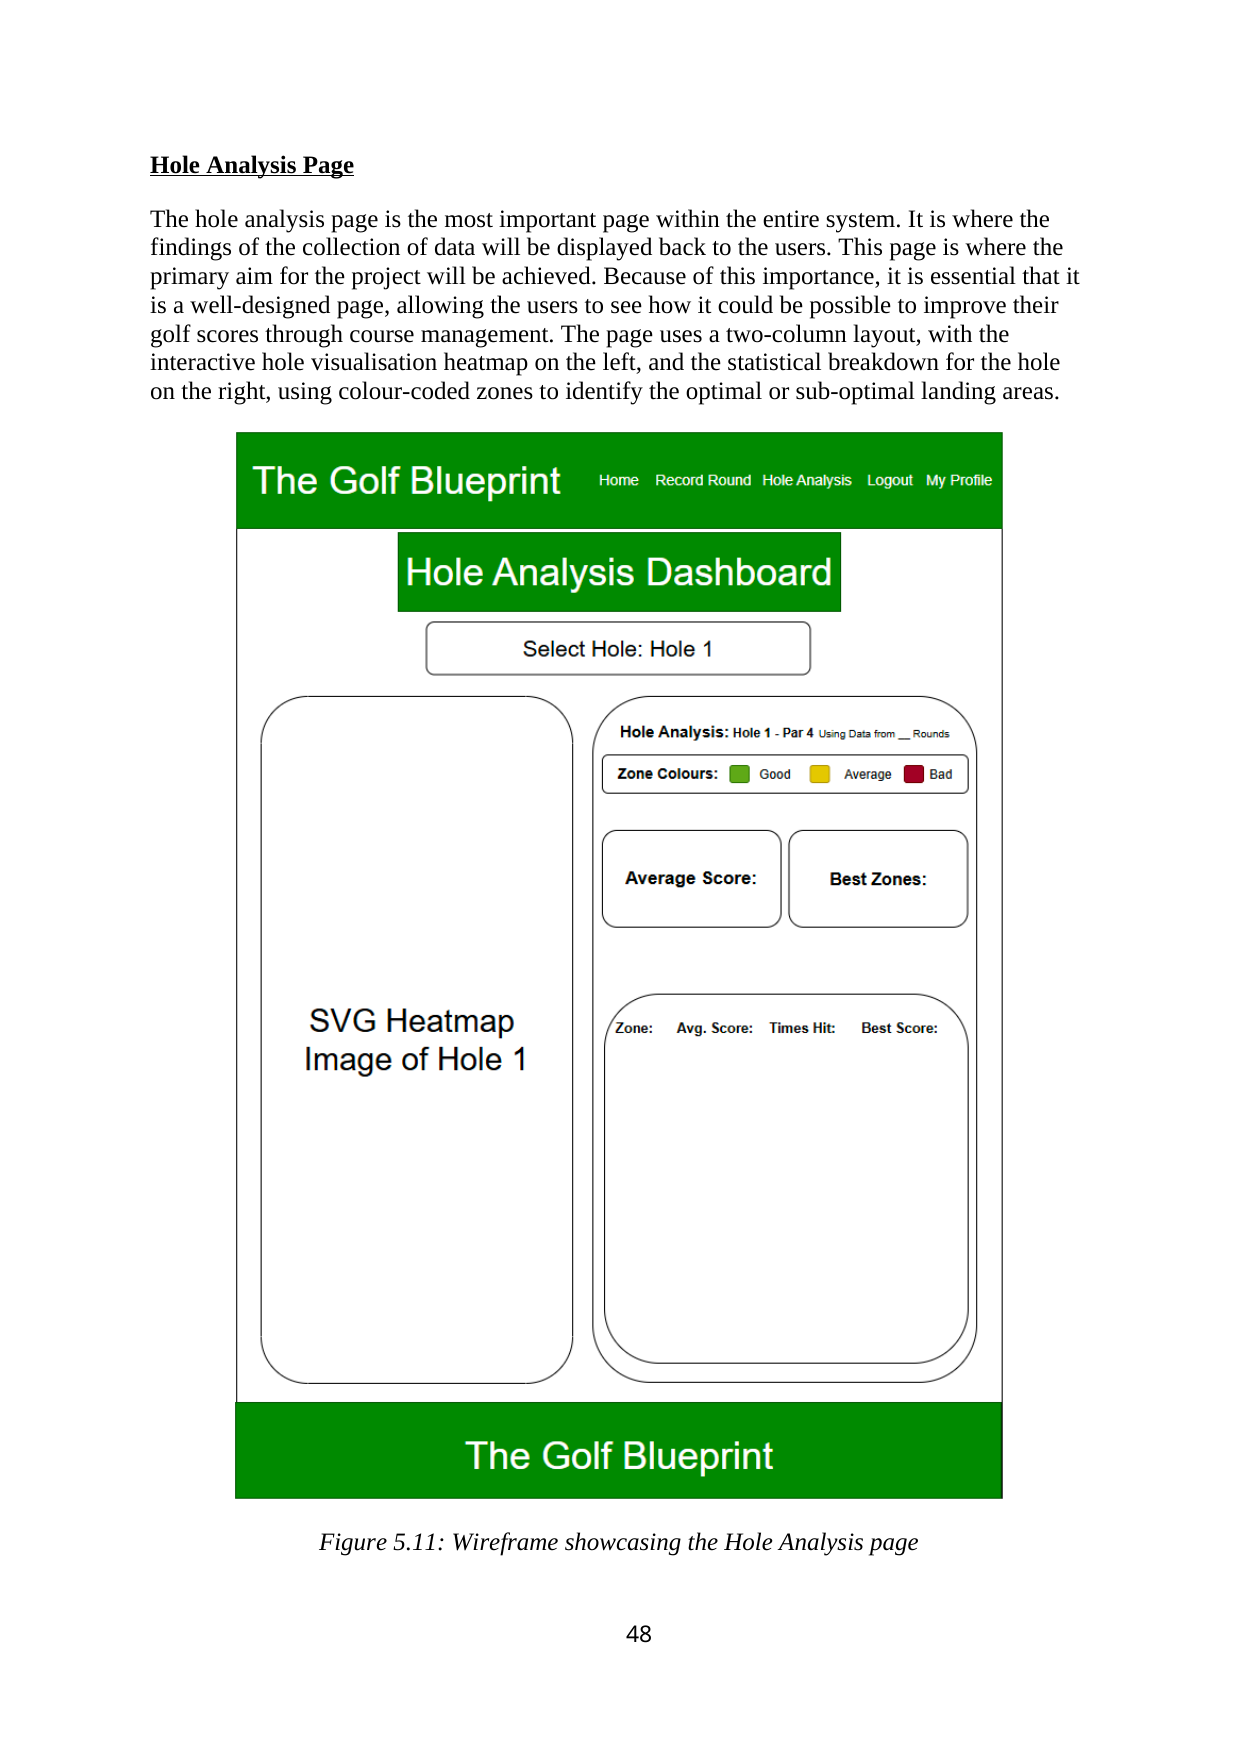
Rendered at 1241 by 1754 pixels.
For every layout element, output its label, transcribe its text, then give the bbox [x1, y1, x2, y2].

text Figure 5.11: Wireframe showcasing the Hole Analysis page [150, 1527, 1090, 1556]
picture [233, 430, 1007, 1502]
text The hole analysis page is the most important page within the entire system. It is where the findings of the collection of data will be displayed back to the users. This page is where the primary aim for the project will be achieved. Because of this importance, it is essential that it is a well-designed page, allowing the users to see how it could be possible to improve their golf scores through course management. The page uses a two-column layout, with the interactive hole visualisation heatmap on the left, and the statistical breakdown for the hole on the right, using colour-coded zones to identify the optimal or sub-optimal landing areas. [150, 204, 1090, 405]
text Hole Analysis Page [150, 150, 1090, 179]
